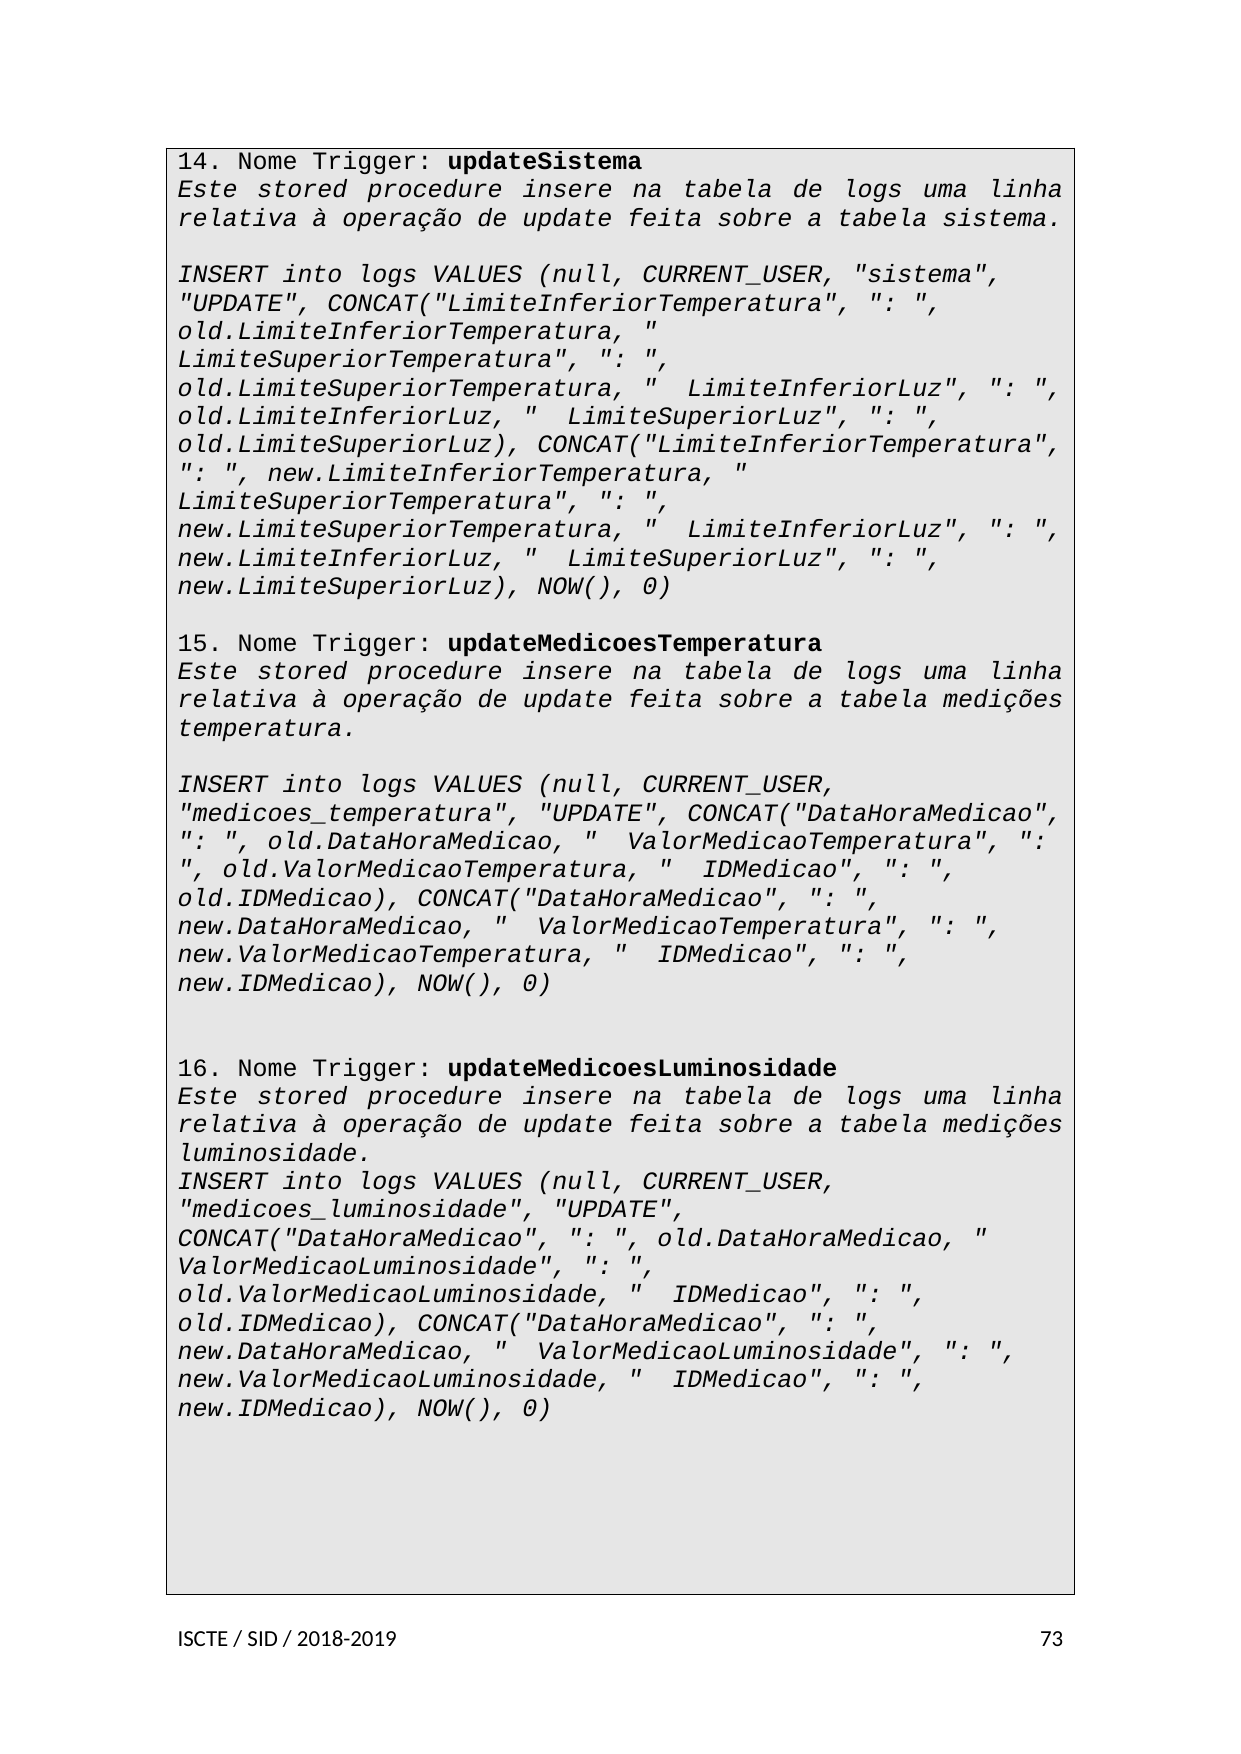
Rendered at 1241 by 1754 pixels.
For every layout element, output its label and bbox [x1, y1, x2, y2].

table_header [167, 149, 1074, 1594]
